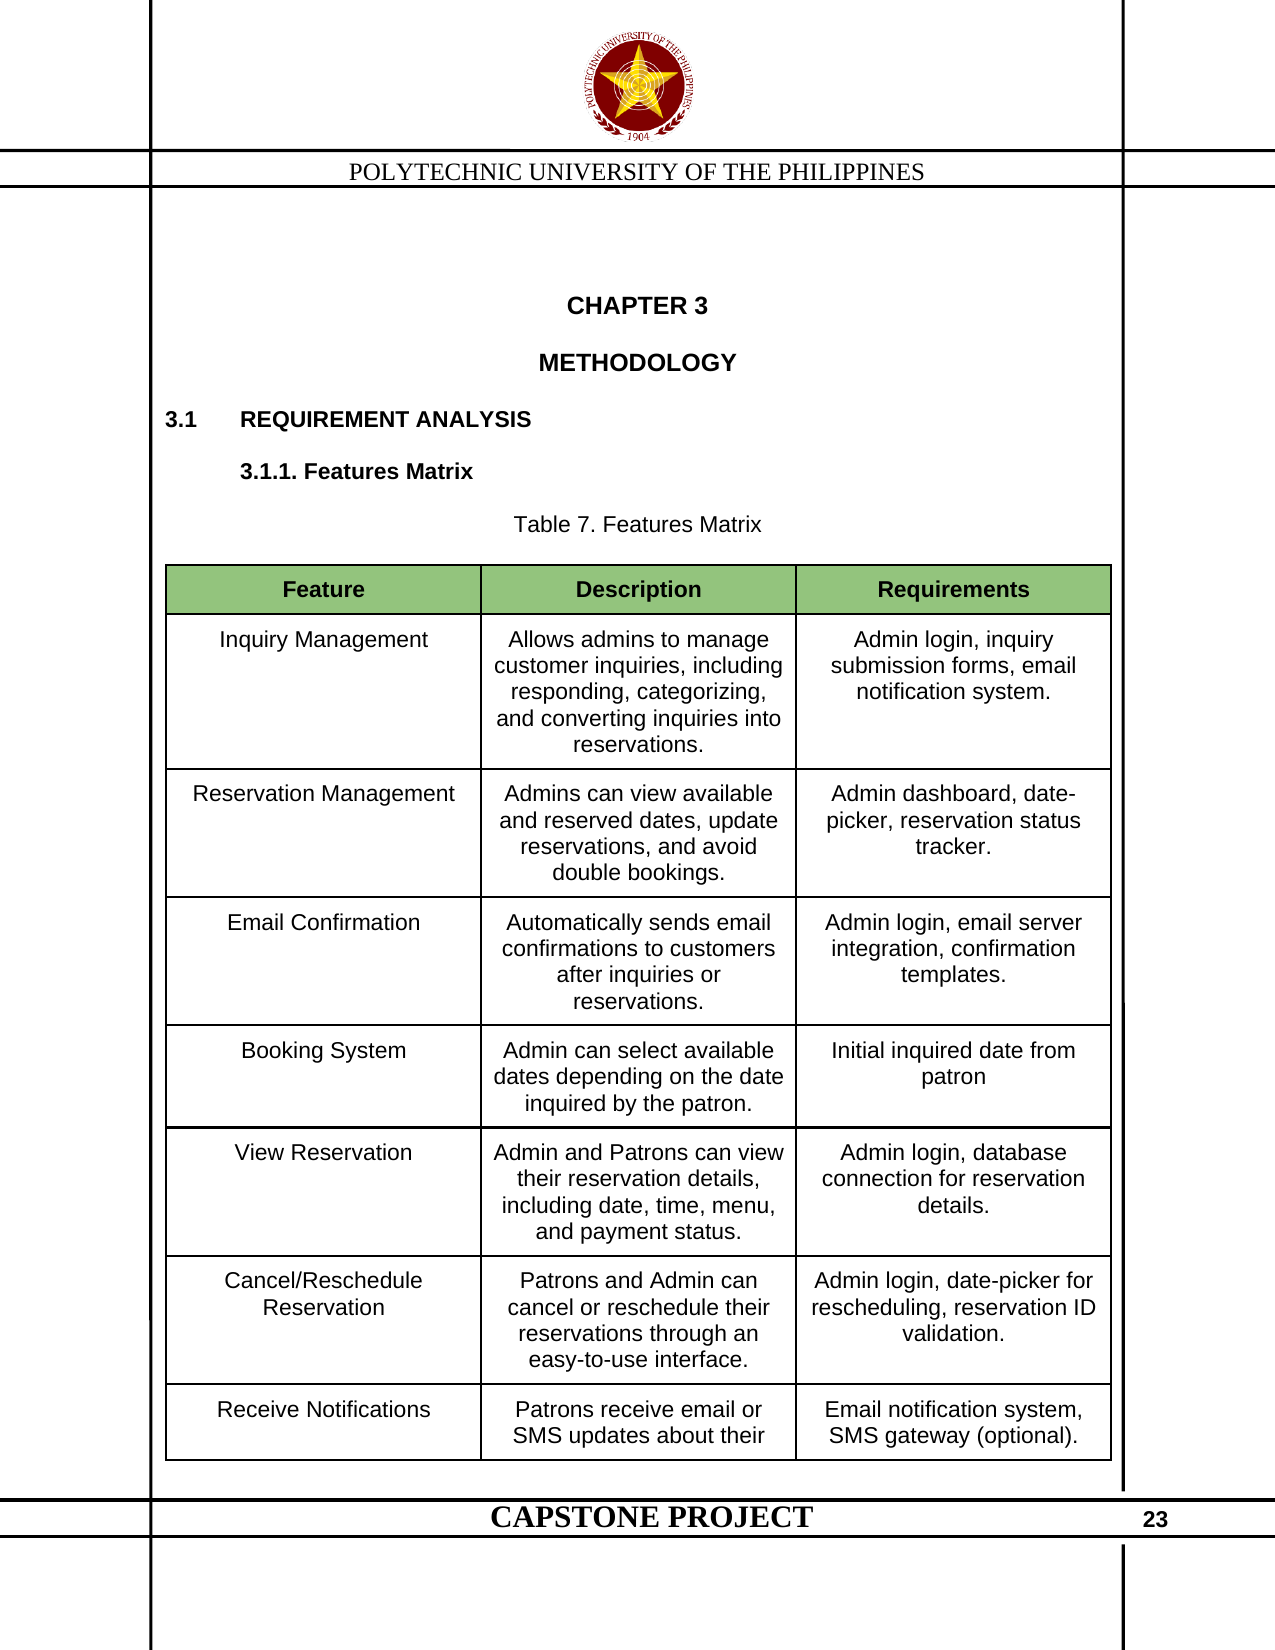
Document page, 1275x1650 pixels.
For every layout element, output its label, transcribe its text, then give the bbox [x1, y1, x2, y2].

table_cell Patrons receive email or SMS updates about their reservations or inquiries. [482, 1385, 795, 1459]
table_cell Email notification system, SMS gateway (optional). [797, 1385, 1110, 1459]
table_header Description [482, 566, 795, 613]
text Table 7. Features Matrix [165, 511, 1110, 537]
table_cell Admin login, date-picker for rescheduling, reservation ID validation. [797, 1257, 1110, 1383]
table_cell Automatically sends email confirmations to customers after inquiries or reservations. [482, 898, 795, 1024]
table_cell Receive Notifications [167, 1385, 480, 1459]
table_cell Cancel/Reschedule Reservation [167, 1257, 480, 1383]
table_cell Patrons and Admin can cancel or reschedule their reservations through an easy-to-use interface. [482, 1257, 795, 1383]
text 3.1 REQUIREMENT ANALYSIS [165, 406, 1110, 432]
table_cell Booking System [167, 1026, 480, 1126]
table_cell Admin can select available dates depending on the date inquired by the patron. [482, 1026, 795, 1126]
table_cell Reservation Management [167, 770, 480, 896]
table_cell Admin login, inquiry submission forms, email notification system. [797, 615, 1110, 768]
table_cell Initial inquired date from patron [797, 1026, 1110, 1126]
table_cell Admins can view available and reserved dates, update reservations, and avoid double bookings. [482, 770, 795, 896]
text METHODOLOGY [165, 348, 1110, 377]
table_cell Admin dashboard, date-picker, reservation status tracker. [797, 770, 1110, 896]
text 3.1.1. Features Matrix [165, 458, 1110, 485]
table_cell Inquiry Management [167, 615, 480, 768]
table_cell Admin login, email server integration, confirmation templates. [797, 898, 1110, 1024]
table_header Feature [167, 566, 480, 613]
text CHAPTER 3 [165, 291, 1110, 319]
table_cell Email Confirmation [167, 898, 480, 1024]
table_header Requirements [797, 566, 1110, 613]
table_cell Admin and Patrons can view their reservation details, including date, time, menu, and payment status. [482, 1129, 795, 1255]
table_cell Allows admins to manage customer inquiries, including responding, categorizing, and converting inquiries into reservations. [482, 615, 795, 768]
table_cell View Reservation [167, 1129, 480, 1255]
table_cell Admin login, database connection for reservation details. [797, 1129, 1110, 1255]
picture [582, 31, 694, 142]
